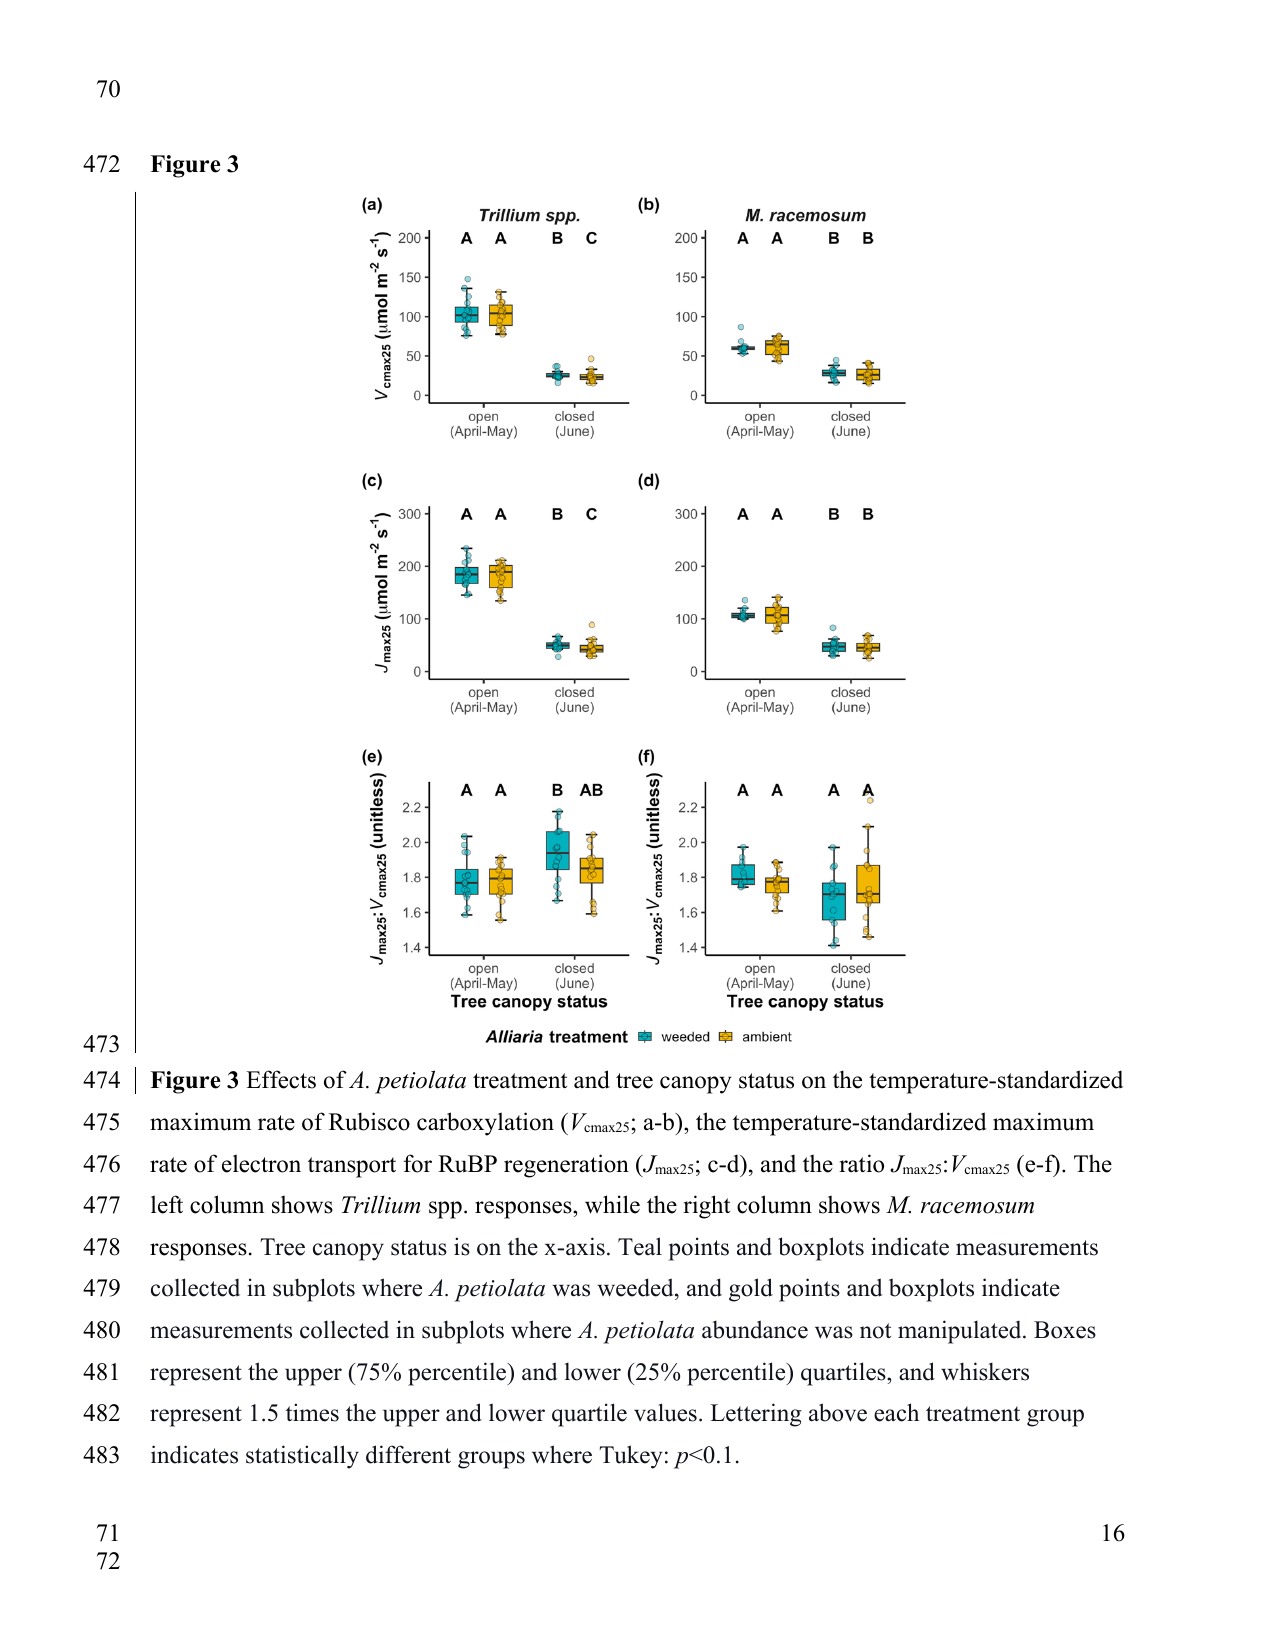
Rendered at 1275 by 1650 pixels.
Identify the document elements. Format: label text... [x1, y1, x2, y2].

text Figure 3 [150, 150, 1125, 178]
picture [362, 191, 914, 1053]
text Figure 3 Effects of A. petiolata treatment and tree canopy status on the temperature-standardized maximum rate of Rubisco carboxylation (Vcmax25; a-b), the temperature-standardized maximum rate of electron transport for RuBP regeneration (Jmax25; c-d), and the ratio Jmax25:Vcmax25 (e-f). The left column shows Trillium spp. responses, while the right column shows M. racemosum responses. Tree canopy status is on the x-axis. Teal points and boxplots indicate measurements collected in subplots where A. petiolata was weeded, and gold points and boxplots indicate measurements collected in subplots where A. petiolata abundance was not manipulated. Boxes represent the upper (75% percentile) and lower (25% percentile) quartiles, and whiskers represent 1.5 times the upper and lower quartile values. Lettering above each treatment group indicates statistically different groups where Tukey: p<0.1. [150, 1067, 1125, 1468]
